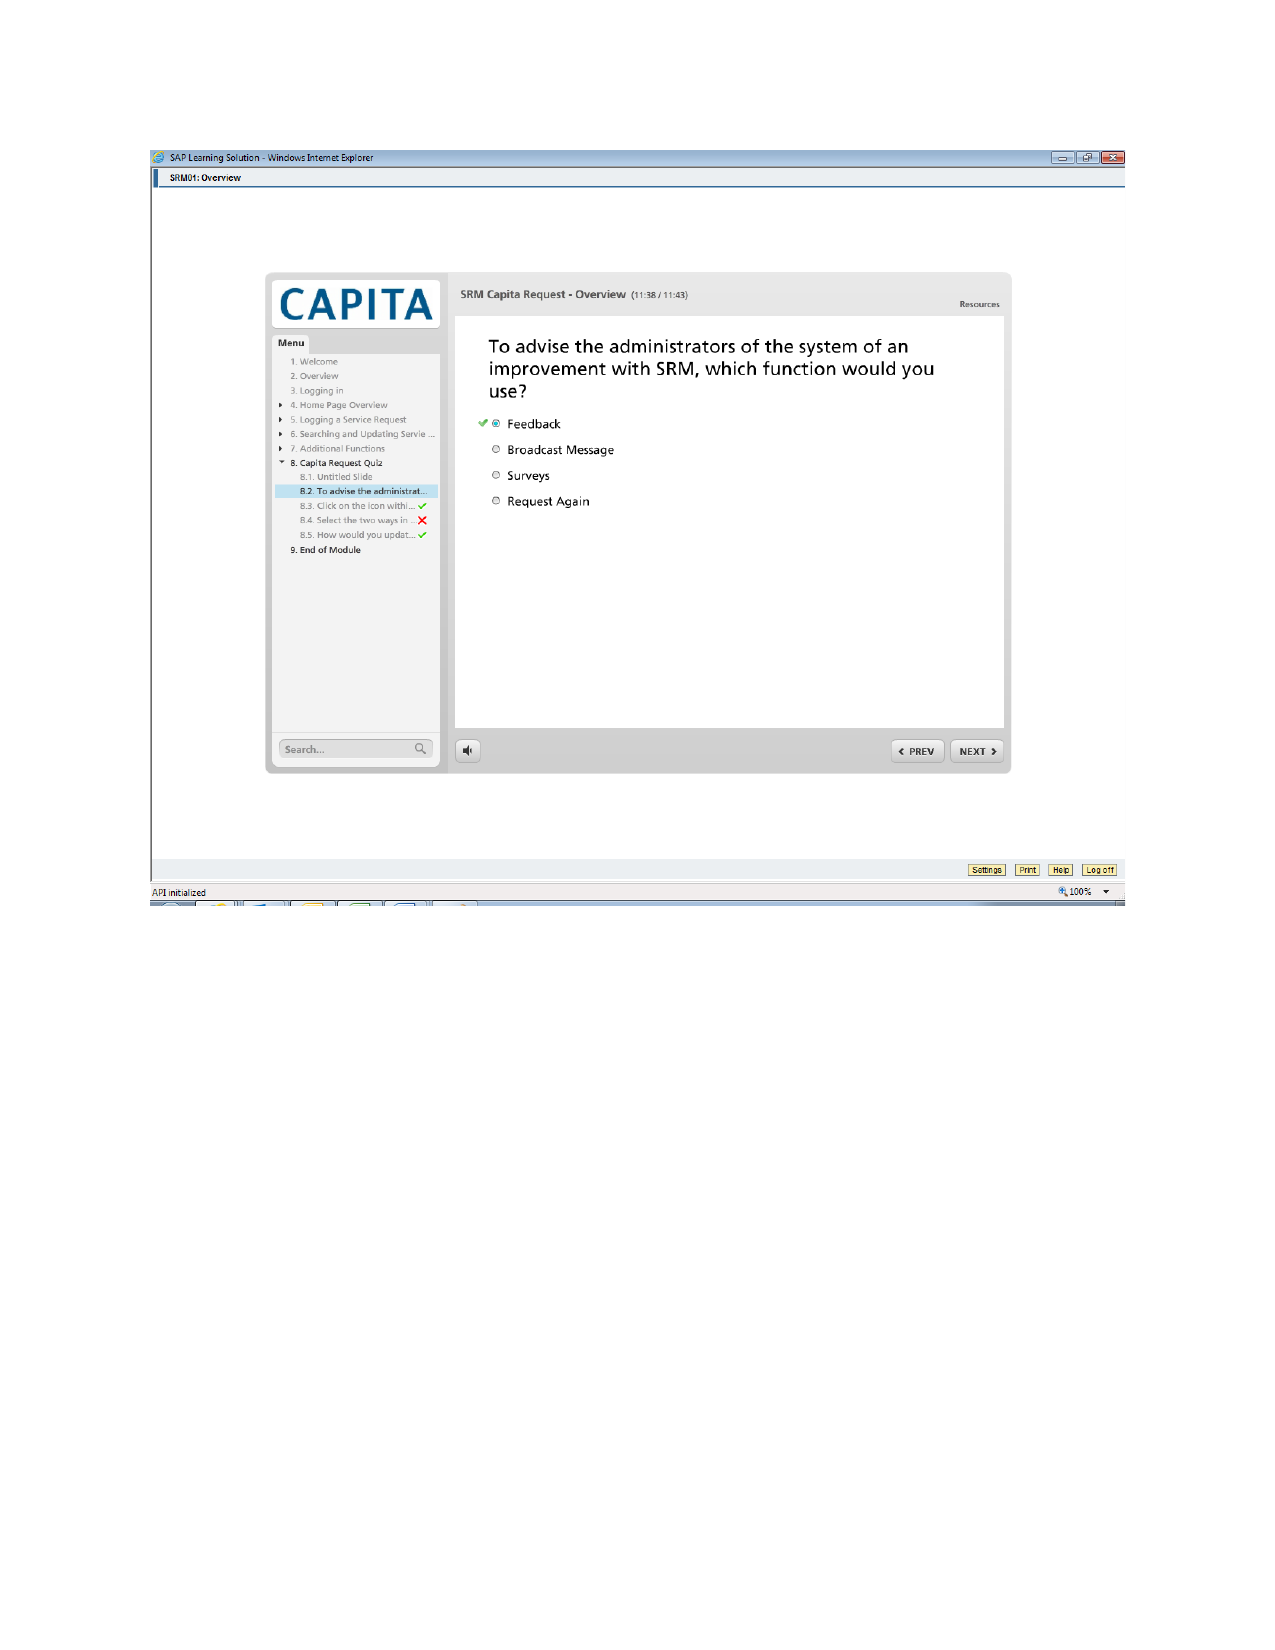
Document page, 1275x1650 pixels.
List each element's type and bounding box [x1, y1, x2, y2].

picture [150, 150, 1125, 906]
